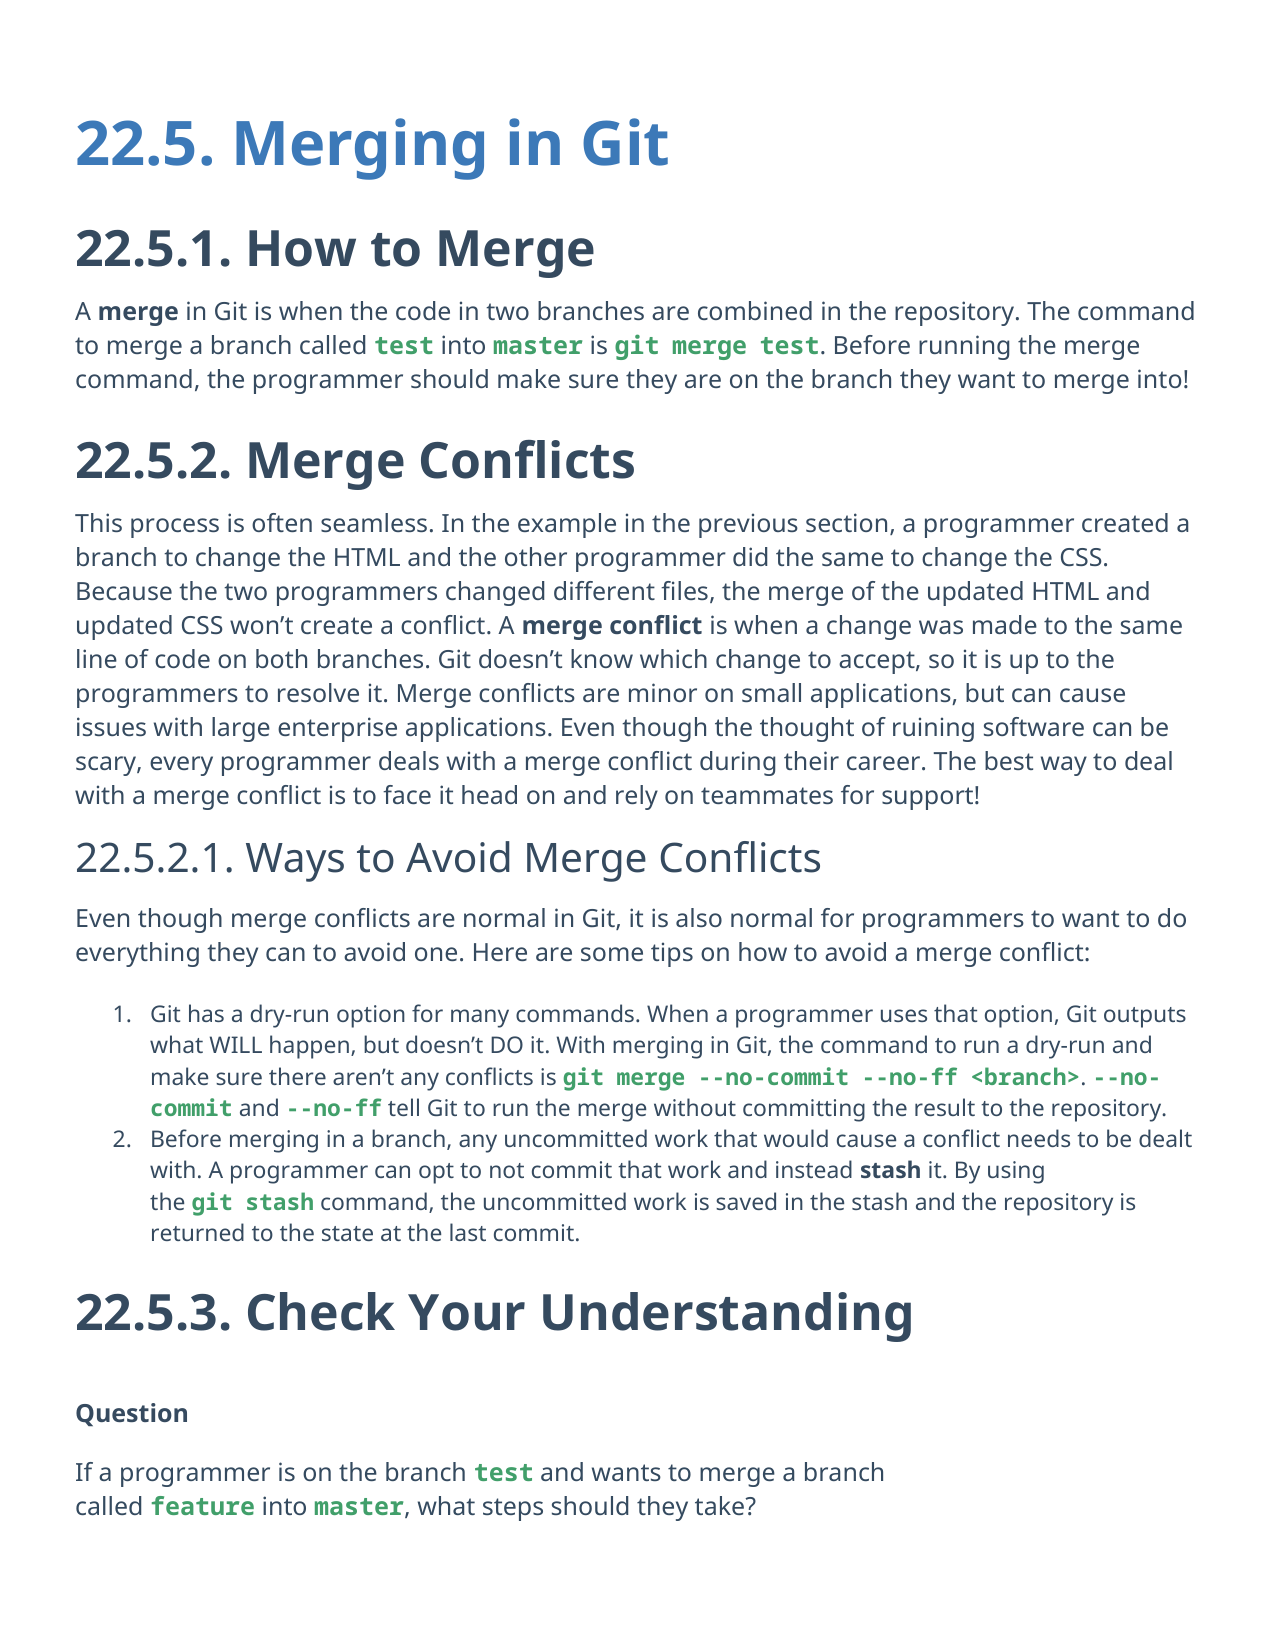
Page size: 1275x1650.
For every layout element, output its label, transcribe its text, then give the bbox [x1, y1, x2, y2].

subtitle 22.5.2.1. Ways to Avoid Merge Conflicts [75, 828, 1200, 884]
subtitle 22.5.2. Merge Conflicts [75, 425, 1200, 493]
subtitle 22.5.1. How to Merge [75, 213, 1200, 281]
list Git has a dry-run option for many commands. When a programmer uses that option, Git outputs what WILL happen, but doesn’t DO it. With merging in Git, the command to run a dry-run and make sure there aren’t any conflicts is git merge --no-commit --no-ff <branch>. --no-commit and --no-ff tell Git to run the merge without committing the result to the repository. [112, 998, 1200, 1123]
text This process is often seamless. In the example in the previous section, a programmer created a branch to change the HTML and the other programmer did the same to change the CSS. Because the two programmers changed different files, the merge of the updated HTML and updated CSS won’t create a conflict. A merge conflict is when a change was made to the same line of code on both branches. Git doesn’t know which change to accept, so it is up to the programmers to resolve it. Merge conflicts are minor on small applications, but can cause issues with large enterprise applications. Even though the thought of ruining software can be scary, every programmer deals with a merge conflict during their career. The best way to deal with a merge conflict is to face it head on and rely on teammates for support! [75, 506, 1200, 812]
subtitle 22.5. Merging in Git [75, 100, 1200, 184]
text Even though merge conflicts are normal in Git, it is also normal for programmers to want to do everything they can to avoid one. Here are some tips on how to avoid a merge conflict: [75, 901, 1200, 969]
text Question [75, 1395, 1184, 1429]
list Before merging in a branch, any uncommitted work that would cause a conflict needs to be dealt with. A programmer can opt to not commit that work and instead stash it. By using the git stash command, the uncommitted work is saved in the stash and the repository is returned to the state at the last commit. [112, 1123, 1200, 1248]
text A merge in Git is when the code in two branches are combined in the repository. The command to merge a branch called test into master is git merge test. Before running the merge command, the programmer should make sure they are on the branch they want to merge into! [75, 293, 1200, 396]
text If a programmer is on the branch test and wants to merge a branch called feature into master, what steps should they take? [75, 1454, 1200, 1522]
subtitle 22.5.3. Check Your Understanding [75, 1277, 1200, 1345]
